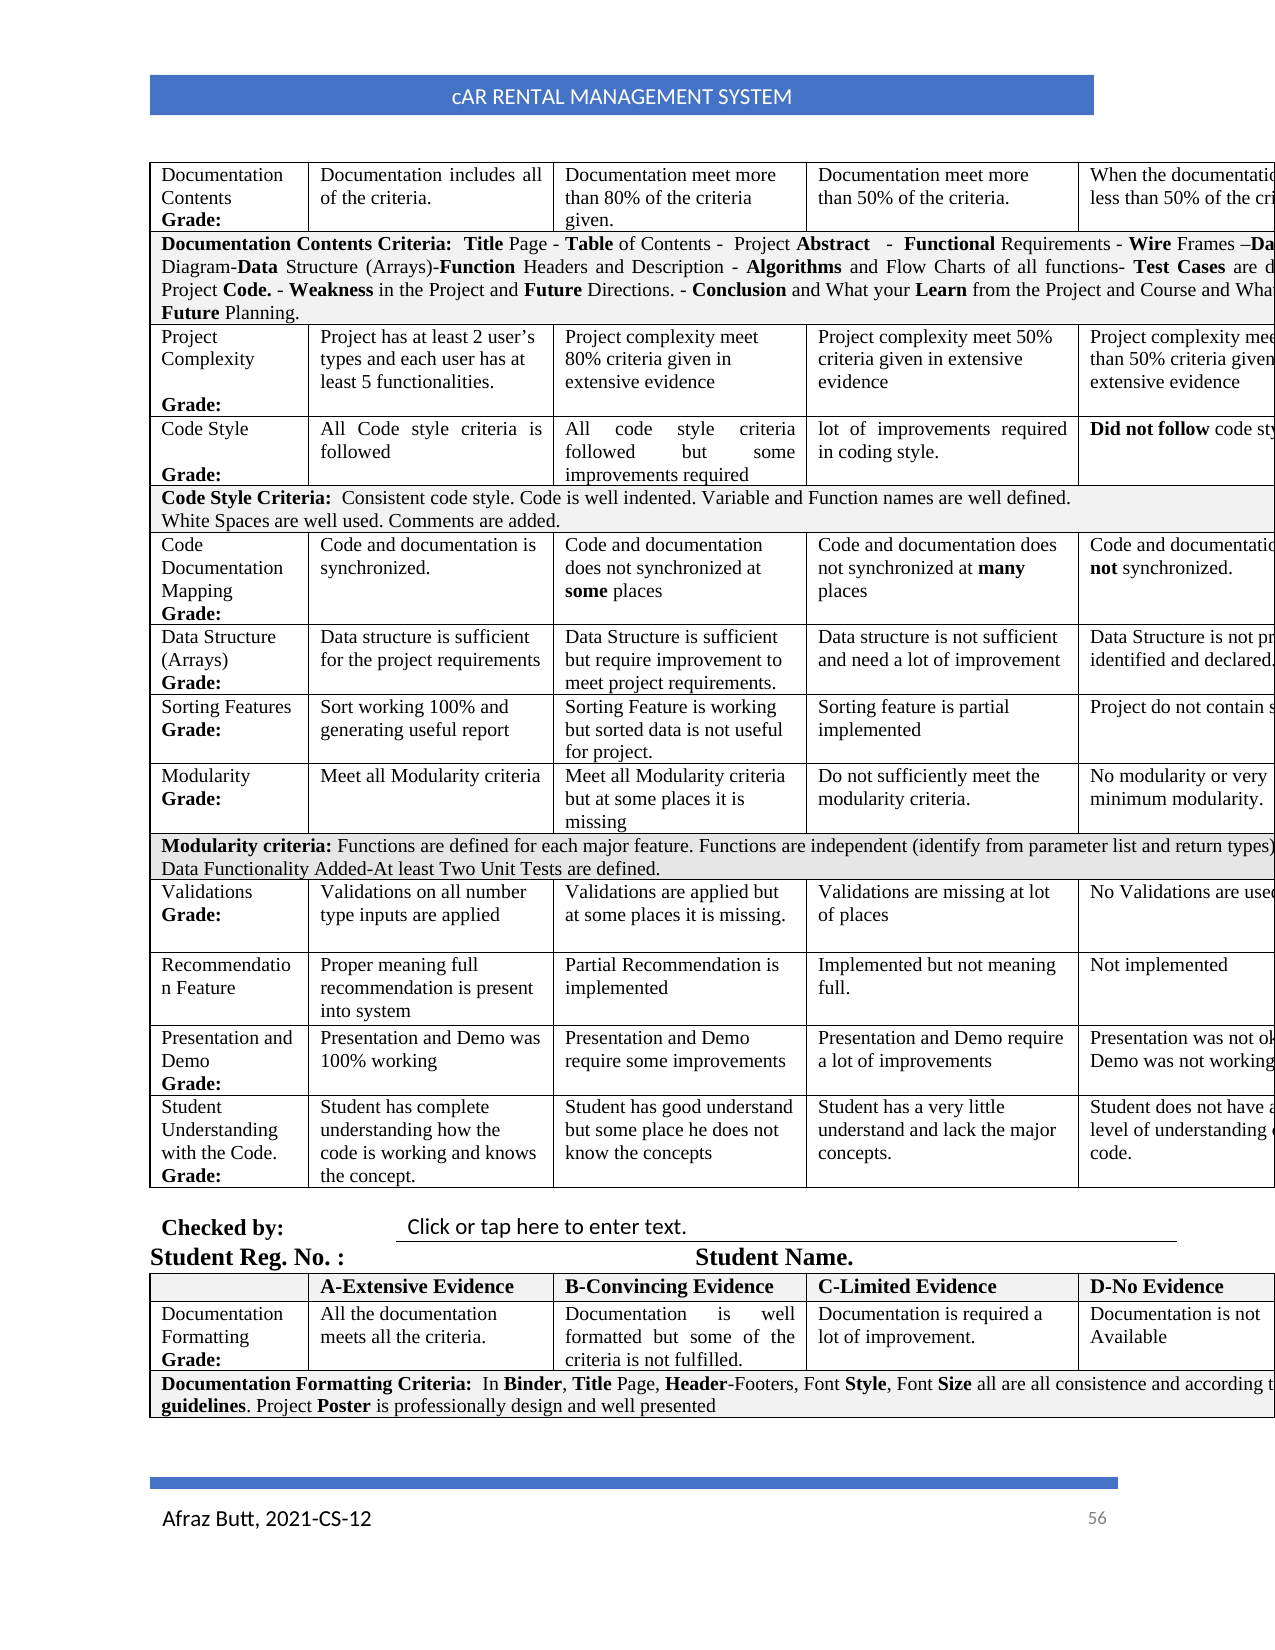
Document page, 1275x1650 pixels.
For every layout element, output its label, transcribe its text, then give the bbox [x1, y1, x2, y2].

table_cell Recommendation Feature [151, 953, 308, 1025]
table_cell Implemented but not meaning full. [807, 953, 1078, 1025]
table_cell Validations Grade: [151, 880, 308, 952]
table_cell Documentation Formatting Criteria: In Binder, Title Page, Header-Footers, Font Style, Font Size all are all consistence and according to given guidelines. Project Poster is professionally design and well presented [151, 1371, 1274, 1417]
table_cell Documentation Contents Grade: [151, 163, 308, 231]
table_cell Presentation and Demo was 100% working [309, 1026, 553, 1094]
table_header A-Extensive Evidence [309, 1274, 553, 1301]
table_cell Data structure is not sufficient and need a lot of improvement [807, 625, 1078, 694]
table_cell Did not follow code style, [1079, 417, 1274, 485]
table_cell Not implemented [1079, 953, 1274, 1025]
table_cell Validations are applied but at some places it is missing. [554, 880, 806, 952]
table_cell Partial Recommendation is implemented [554, 953, 806, 1025]
table_cell Project complexity meet 80% criteria given in extensive evidence [554, 325, 806, 416]
table_cell Code Style Criteria: Consistent code style. Code is well indented. Variable and Function names are well defined. White Spaces are well used. Comments are added. [151, 486, 1274, 532]
table_cell Validations on all number type inputs are applied [309, 880, 553, 952]
table_cell Student has good understand but some place he does not know the concepts [554, 1096, 806, 1187]
table_cell All code style criteria followed but some improvements required [554, 417, 806, 485]
table_cell Documentation is not Available [1079, 1302, 1274, 1370]
table_cell Modularity Grade: [151, 764, 308, 833]
table_cell Modularity criteria: Functions are defined for each major feature. Functions are independent (identify from parameter list and return types)- Demo Data Functionality Added-At least Two Unit Tests are defined. [151, 834, 1274, 879]
table_cell Sorting Features Grade: [151, 695, 308, 763]
table_cell Documentation meet more than 50% of the criteria. [807, 163, 1078, 231]
table_cell Student has complete understanding how the code is working and knows the concept. [309, 1096, 553, 1187]
table_cell Documentation includes all of the criteria. [309, 163, 553, 231]
table_cell Presentation and Demo require some improvements [554, 1026, 806, 1094]
table_cell Documentation meet more than 80% of the criteria given. [554, 163, 806, 231]
table_cell Data Structure is not properly identified and declared. [1079, 625, 1274, 694]
table_cell Code and documentation does not synchronized at some places [554, 533, 806, 624]
table_cell Code and documentation is synchronized. [309, 533, 553, 624]
table_cell Student has a very little understand and lack the major concepts. [807, 1096, 1078, 1187]
table_header [151, 1274, 308, 1301]
table_cell Data Structure (Arrays) Grade: [151, 625, 308, 694]
table_cell Code and documentation does not synchronized. [1079, 533, 1274, 624]
table_cell No Validations are used [1079, 880, 1274, 952]
table_cell All the documentation meets all the criteria. [309, 1302, 553, 1370]
table_cell Project has at least 2 user’s types and each user has at least 5 functionalities. [309, 325, 553, 416]
table_cell Sort working 100% and generating useful report [309, 695, 553, 763]
table_cell Do not sufficiently meet the modularity criteria. [807, 764, 1078, 833]
table_cell Meet all Modularity criteria but at some places it is missing [554, 764, 806, 833]
table_cell Student Understanding with the Code. Grade: [151, 1096, 308, 1187]
table_cell Documentation is well formatted but some of the criteria is not fulfilled. [554, 1302, 806, 1370]
table_cell lot of improvements required in coding style. [807, 417, 1078, 485]
table_header C-Limited Evidence [807, 1274, 1078, 1301]
table_cell Code Style Grade: [151, 417, 308, 485]
table_cell Documentation Contents Criteria: Title Page - Table of Contents - Project Abstract - Functional Requirements - Wire Frames –Data Flow Diagram-Data Structure (Arrays)-Function Headers and Description - Algorithms and Flow Charts of all functions- Test Cases are defined -Project Code. - Weakness in the Project and Future Directions. - Conclusion and What your Learn from the Project and Course and What is your Future Planning. [151, 232, 1274, 323]
table_cell Meet all Modularity criteria [309, 764, 553, 833]
text Student Reg. No. : Student Name. [150, 1242, 1118, 1270]
table_header Checked by: [150, 1188, 396, 1241]
table_cell Data structure is sufficient for the project requirements [309, 625, 553, 694]
table_header B-Convincing Evidence [554, 1274, 806, 1301]
table_cell Code and documentation does not synchronized at many places [807, 533, 1078, 624]
table_cell Documentation Formatting Grade: [151, 1302, 308, 1370]
table_cell Presentation and Demo Grade: [151, 1026, 308, 1094]
table_cell Code Documentation Mapping Grade: [151, 533, 308, 624]
table_header D-No Evidence [1079, 1274, 1274, 1301]
table_cell Student does not have any level of understanding of the code. [1079, 1096, 1274, 1187]
table_cell Project complexity meet less than 50% criteria given in extensive evidence [1079, 325, 1274, 416]
table_cell Data Structure is sufficient but require improvement to meet project requirements. [554, 625, 806, 694]
table_cell Validations are missing at lot of places [807, 880, 1078, 952]
table_cell When the documentation meet less than 50% of the criteria. [1079, 163, 1274, 231]
table_cell Presentation and Demo require a lot of improvements [807, 1026, 1078, 1094]
table_cell Presentation was not ok and Demo was not working [1079, 1026, 1274, 1094]
table_cell Sorting Feature is working but sorted data is not useful for project. [554, 695, 806, 763]
table_cell Documentation is required a lot of improvement. [807, 1302, 1078, 1370]
table_cell Project do not contain sorting [1079, 695, 1274, 763]
table_cell Proper meaning full recommendation is present into system [309, 953, 553, 1025]
table_cell Project Complexity Grade: [151, 325, 308, 416]
table_cell All Code style criteria is followed [309, 417, 553, 485]
table_cell No modularity or very minimum modularity. [1079, 764, 1274, 833]
table_cell Project complexity meet 50% criteria given in extensive evidence [807, 325, 1078, 416]
table_cell Sorting feature is partial implemented [807, 695, 1078, 763]
